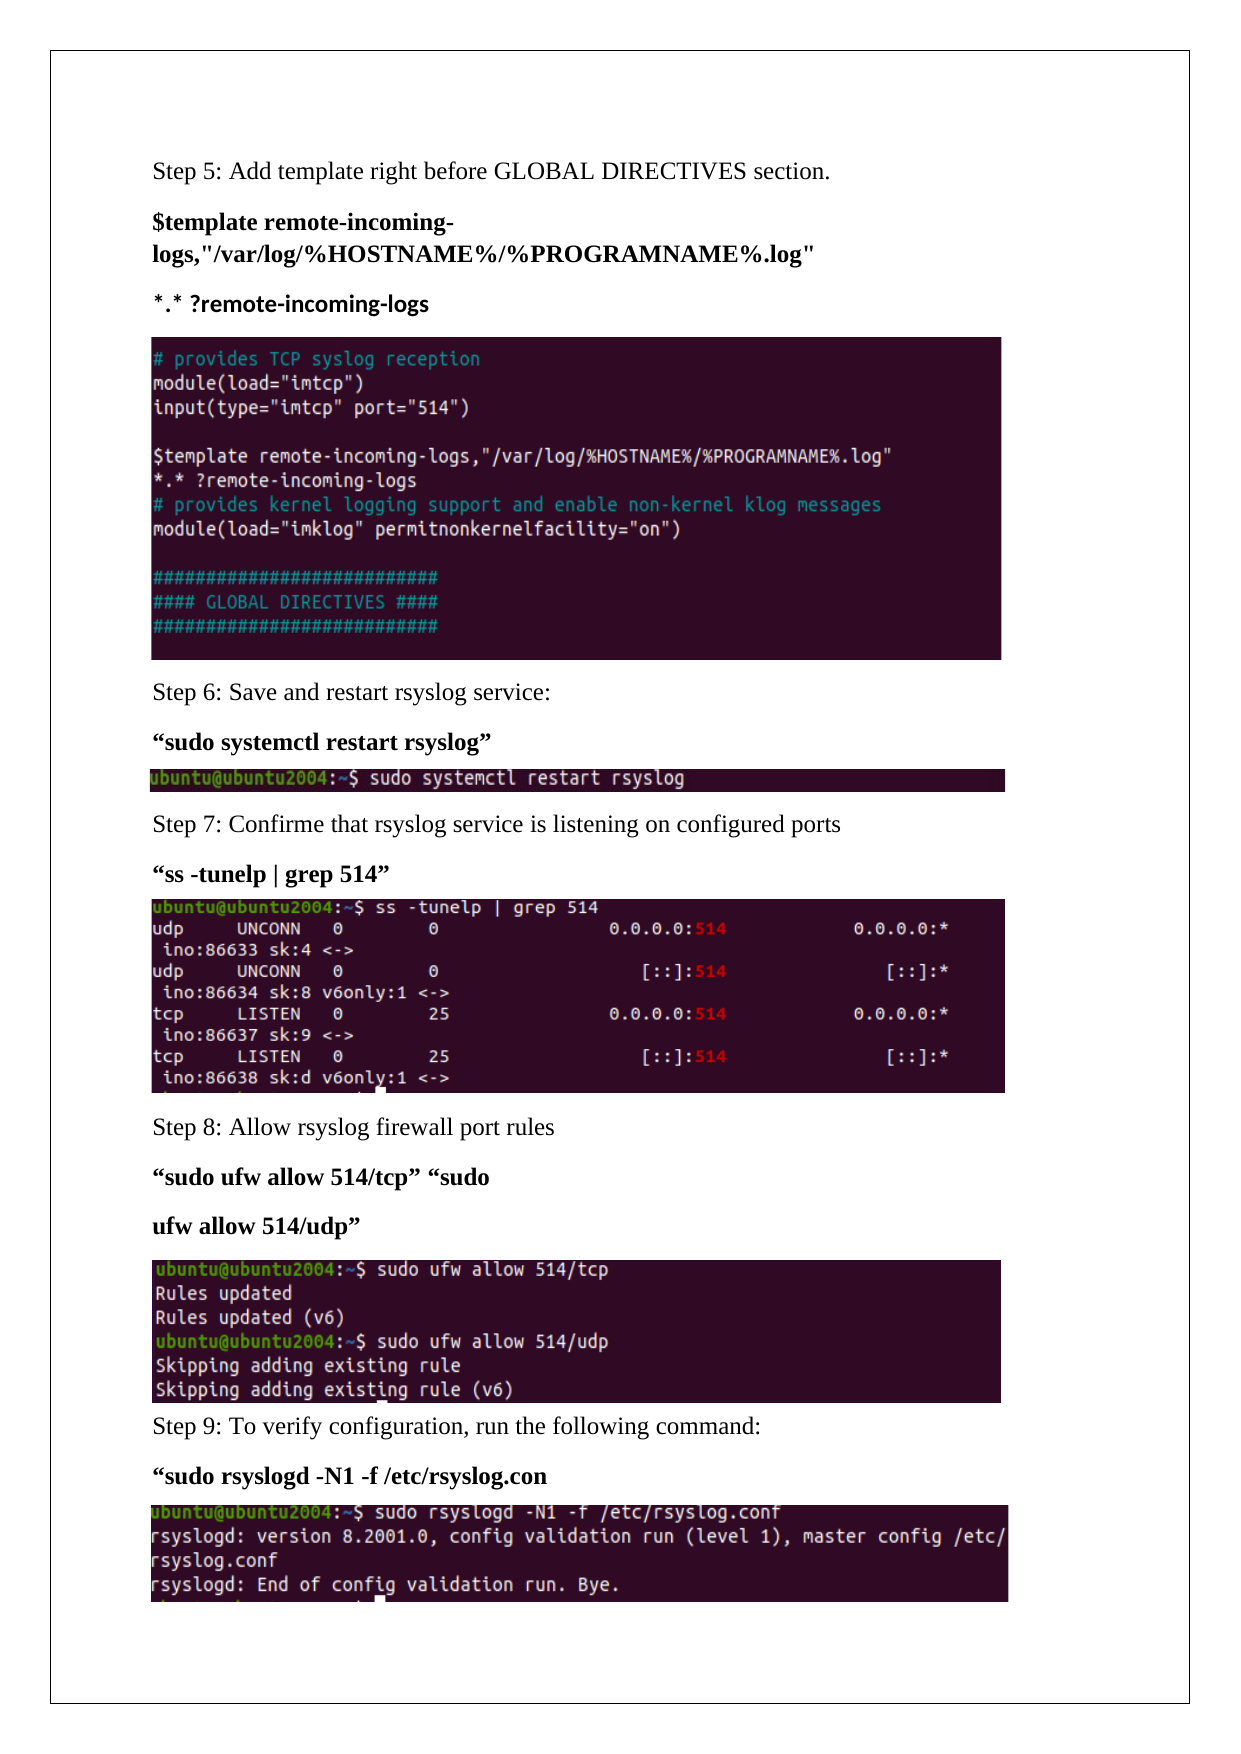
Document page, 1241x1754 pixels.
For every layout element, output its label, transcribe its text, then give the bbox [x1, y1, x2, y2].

picture [149, 769, 1006, 792]
text *.* ?remote-incoming-logs [152, 288, 1128, 319]
subtitle “sudo ufw allow 514/tcp” “sudo ufw allow 514/udp” [152, 1162, 506, 1240]
picture [151, 337, 1002, 660]
subtitle “sudo rsyslogd -N1 -f /etc/rsyslog.con [152, 1461, 1128, 1490]
text Step 9: To verify configuration, run the following command: [152, 1411, 1128, 1440]
subtitle “ss -tunelp | grep 514” [152, 859, 1128, 888]
picture [152, 1260, 1001, 1403]
subtitle “sudo systemctl restart rsyslog” [152, 727, 1128, 756]
picture [151, 899, 1005, 1093]
picture [151, 1505, 1009, 1602]
text Step 5: Add template right before GLOBAL DIRECTIVES section. [152, 156, 1128, 185]
subtitle $template remote-incoming- logs,"/var/log/%HOSTNAME%/%PROGRAMNAME%.log" [152, 207, 842, 268]
